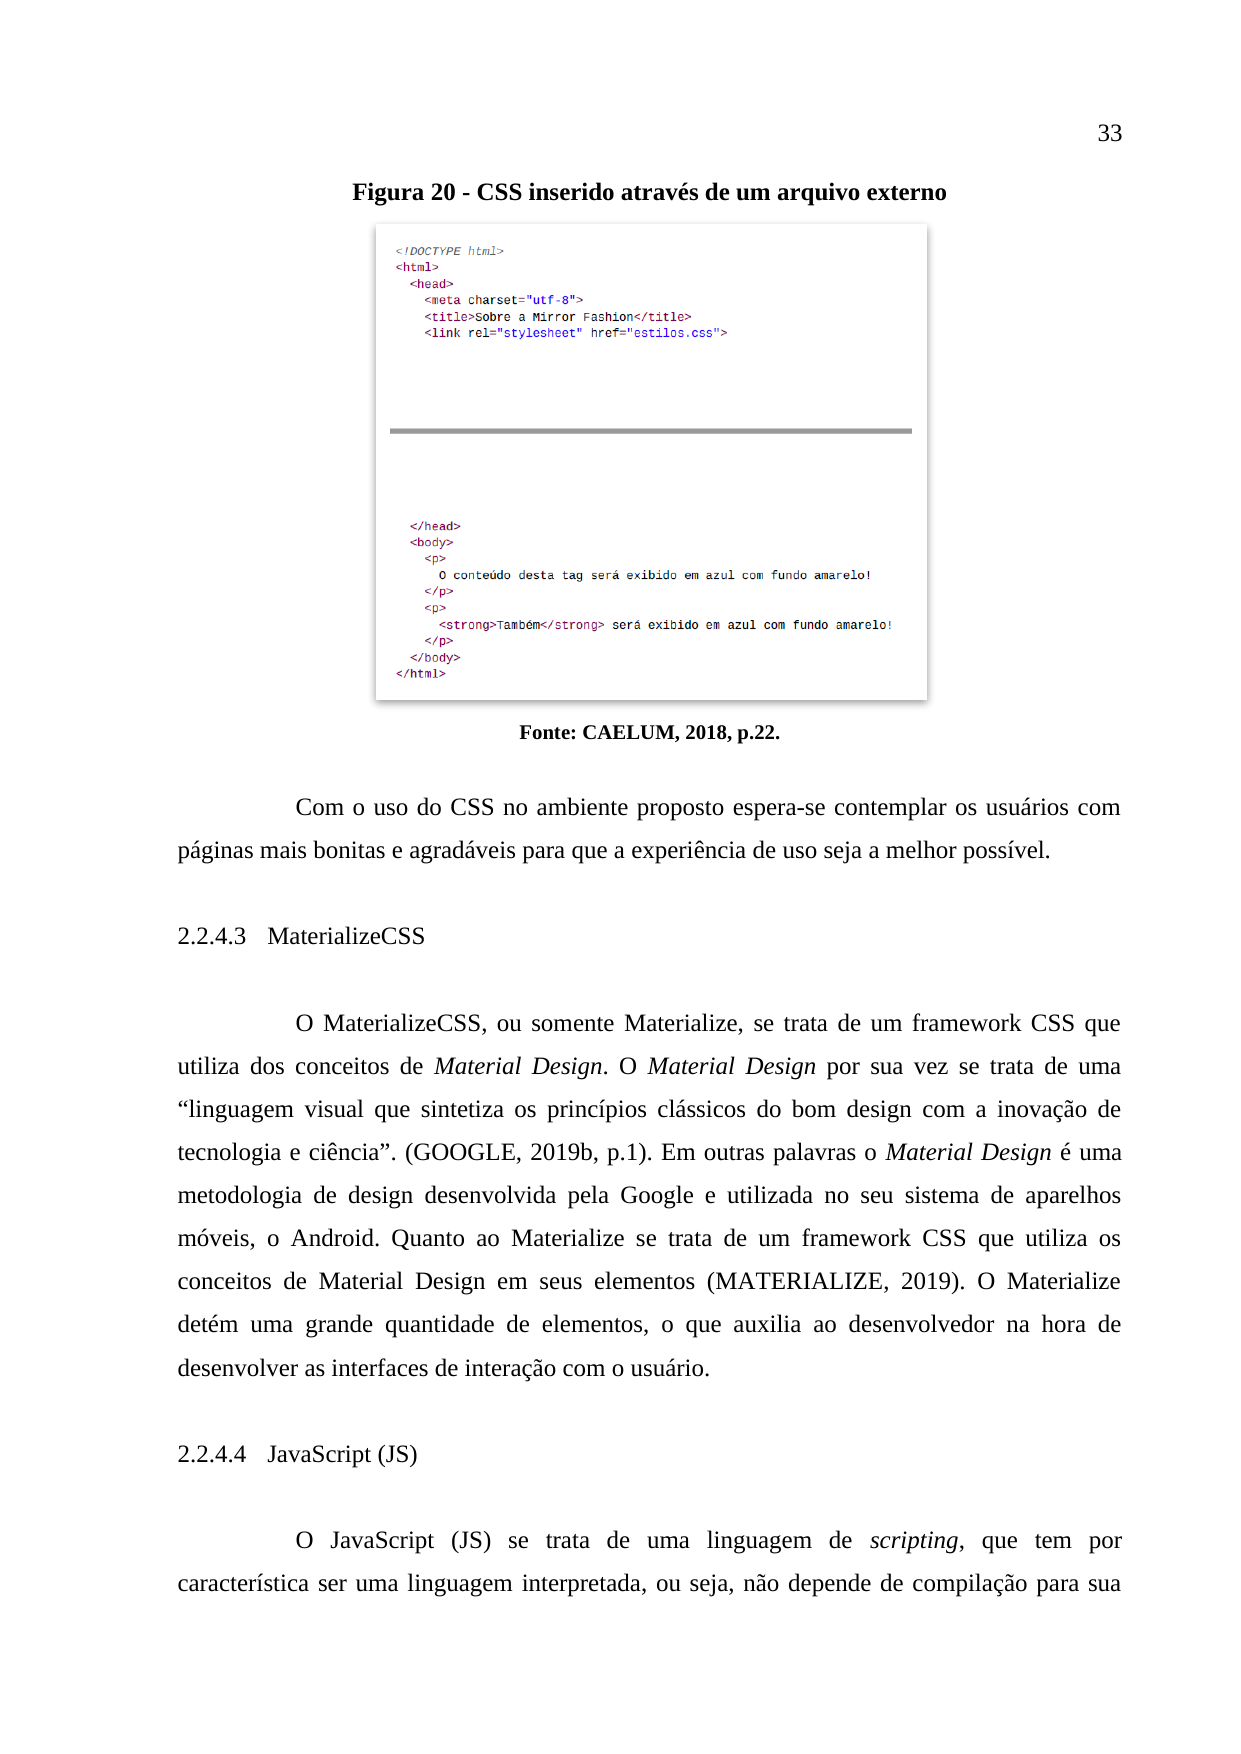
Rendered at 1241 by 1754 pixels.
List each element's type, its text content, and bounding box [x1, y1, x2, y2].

text Com o uso do CSS no ambiente proposto espera-se contemplar os usuários com páginas mais bonitas e agradáveis para que a experiência de uso seja a melhor possível. [177, 792, 1122, 864]
text Fonte: CAELUM, 2018, p.22. [177, 720, 1122, 744]
subtitle JavaScript (JS) [177, 1439, 1122, 1468]
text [177, 1525, 1122, 1597]
picture [390, 239, 912, 685]
